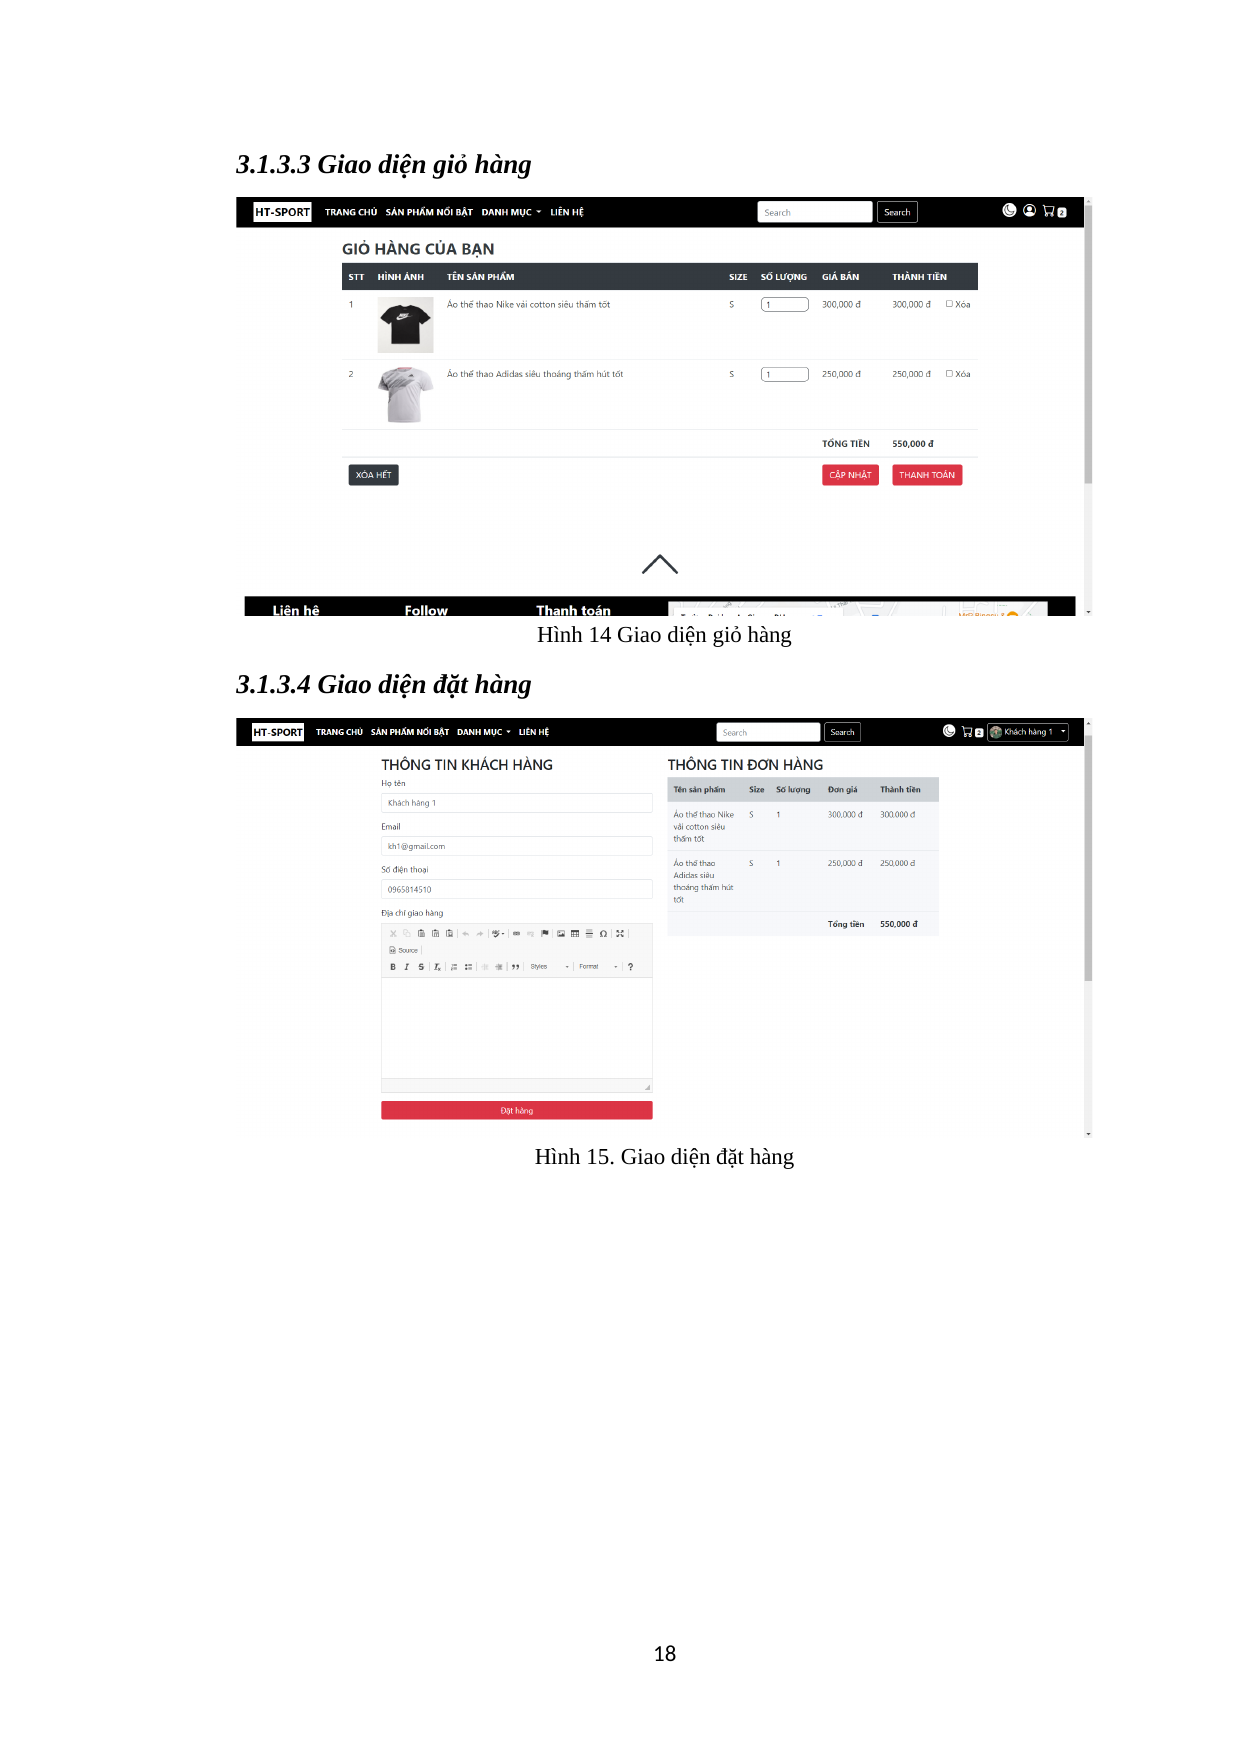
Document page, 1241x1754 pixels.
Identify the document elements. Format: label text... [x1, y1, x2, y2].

picture [236, 718, 1093, 1138]
text Hình 14 Giao diện giỏ hàng [236, 621, 1092, 648]
picture [236, 197, 1093, 616]
text Hình 15. Giao diện đặt hàng [236, 1143, 1092, 1169]
subtitle 3.1.3.4 Giao diện đặt hàng [236, 669, 1092, 700]
subtitle 3.1.3.3 Giao diện giỏ hàng [236, 148, 1092, 179]
